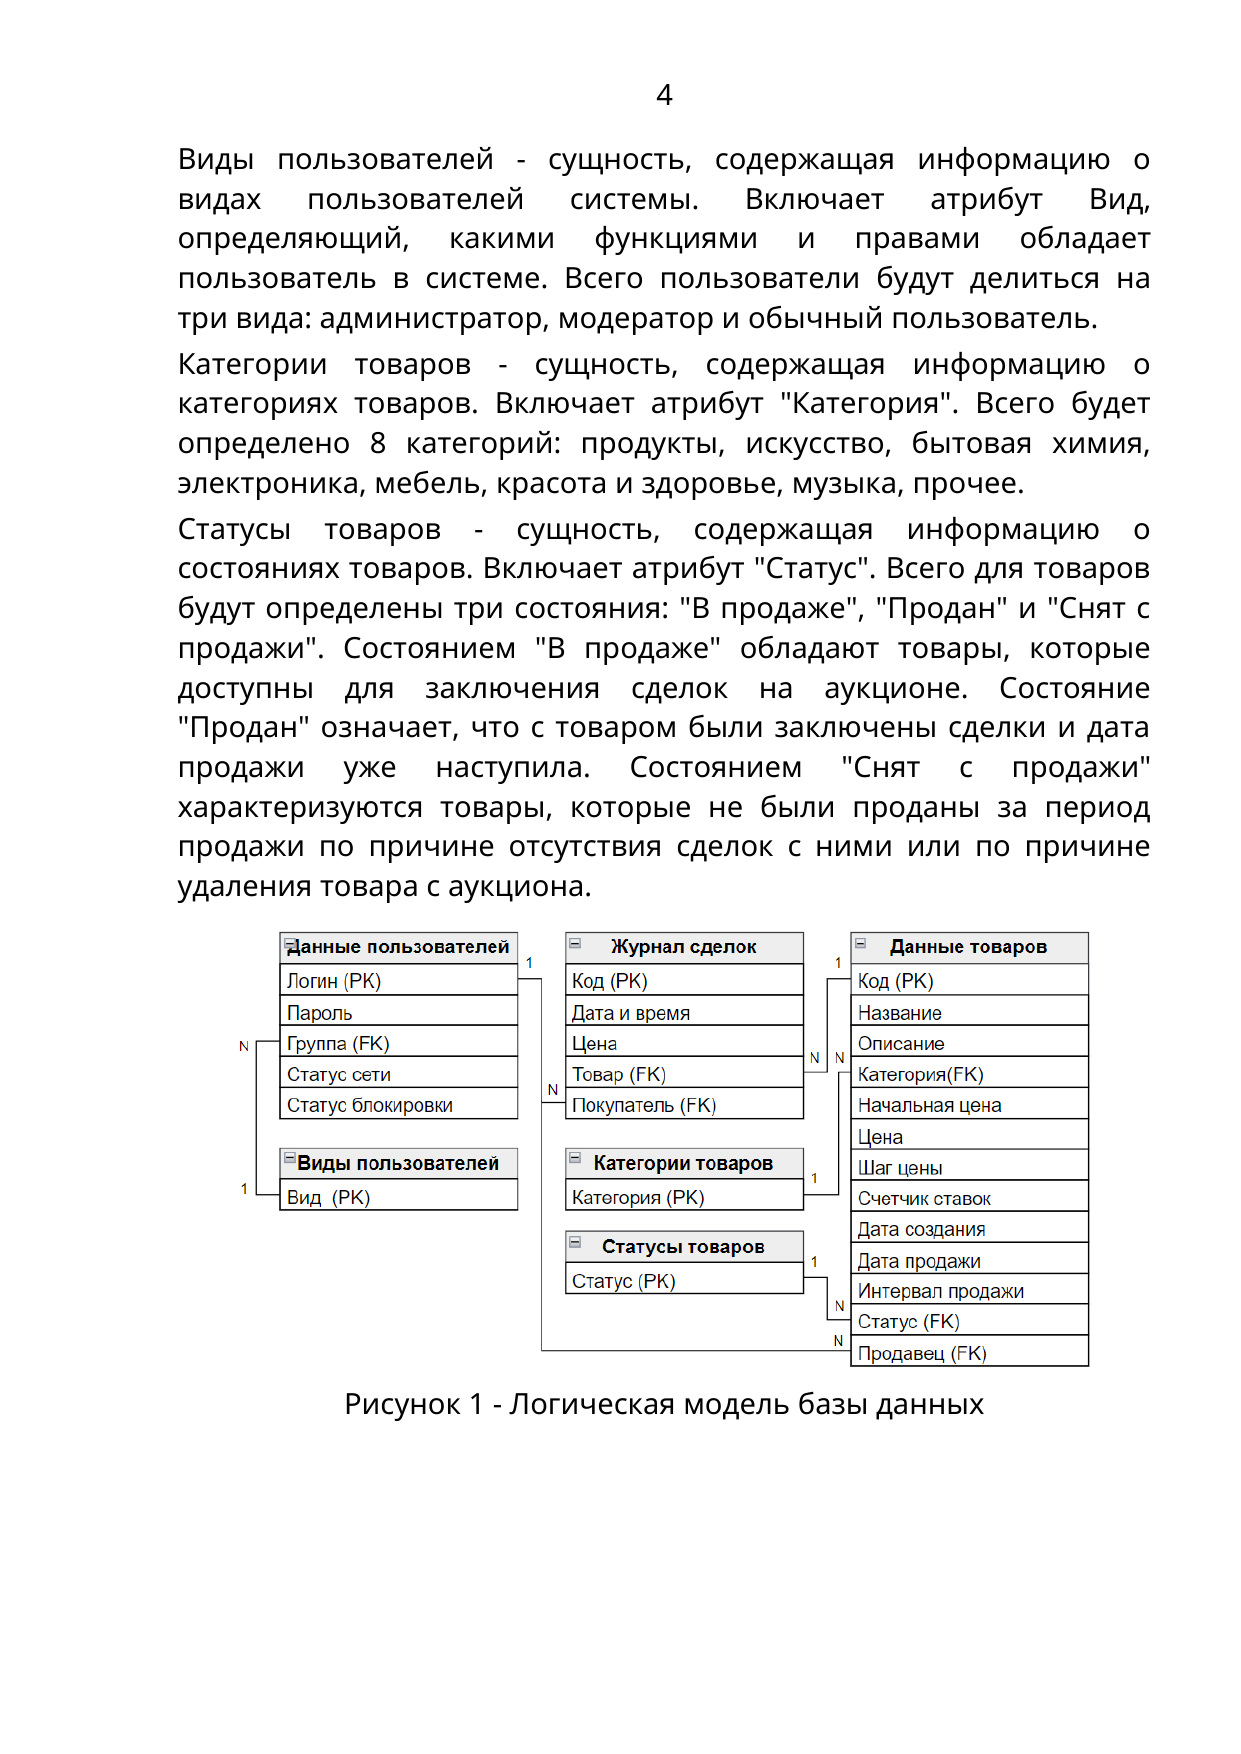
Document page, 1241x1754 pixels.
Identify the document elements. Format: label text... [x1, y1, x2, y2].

text Категории товаров - сущность, содержащая информацию о категориях товаров. Включает атрибут "Категория". Всего будет определено 8 категорий: продукты, искусство, бытовая химия, электроника, мебель, красота и здоровье, музыка, прочее. [177, 343, 1152, 502]
title Рисунок 1 - Логическая модель базы данных [177, 1383, 1152, 1423]
picture [223, 921, 1106, 1377]
text Виды пользователей - сущность, содержащая информацию о видах пользователей системы. Включает атрибут Вид, определяющий, какими функциями и правами обладает пользователь в системе. Всего пользователи будут делиться на три вида: администратор, модератор и обычный пользователь. [177, 138, 1152, 337]
text Статусы товаров - сущность, содержащая информацию о состояниях товаров. Включает атрибут "Статус". Всего для товаров будут определены три состояния: "В продаже", "Продан" и "Снят с продажи". Состоянием "В продаже" обладают товары, которые доступны для заключения сделок на аукционе. Состояние "Продан" означает, что с товаром были заключены сделки и дата продажи уже наступила. Состоянием "Снят с продажи" характеризуются товары, которые не были проданы за период продажи по причине отсутствия сделок с ними или по причине удаления товара с аукциона. [177, 508, 1152, 905]
